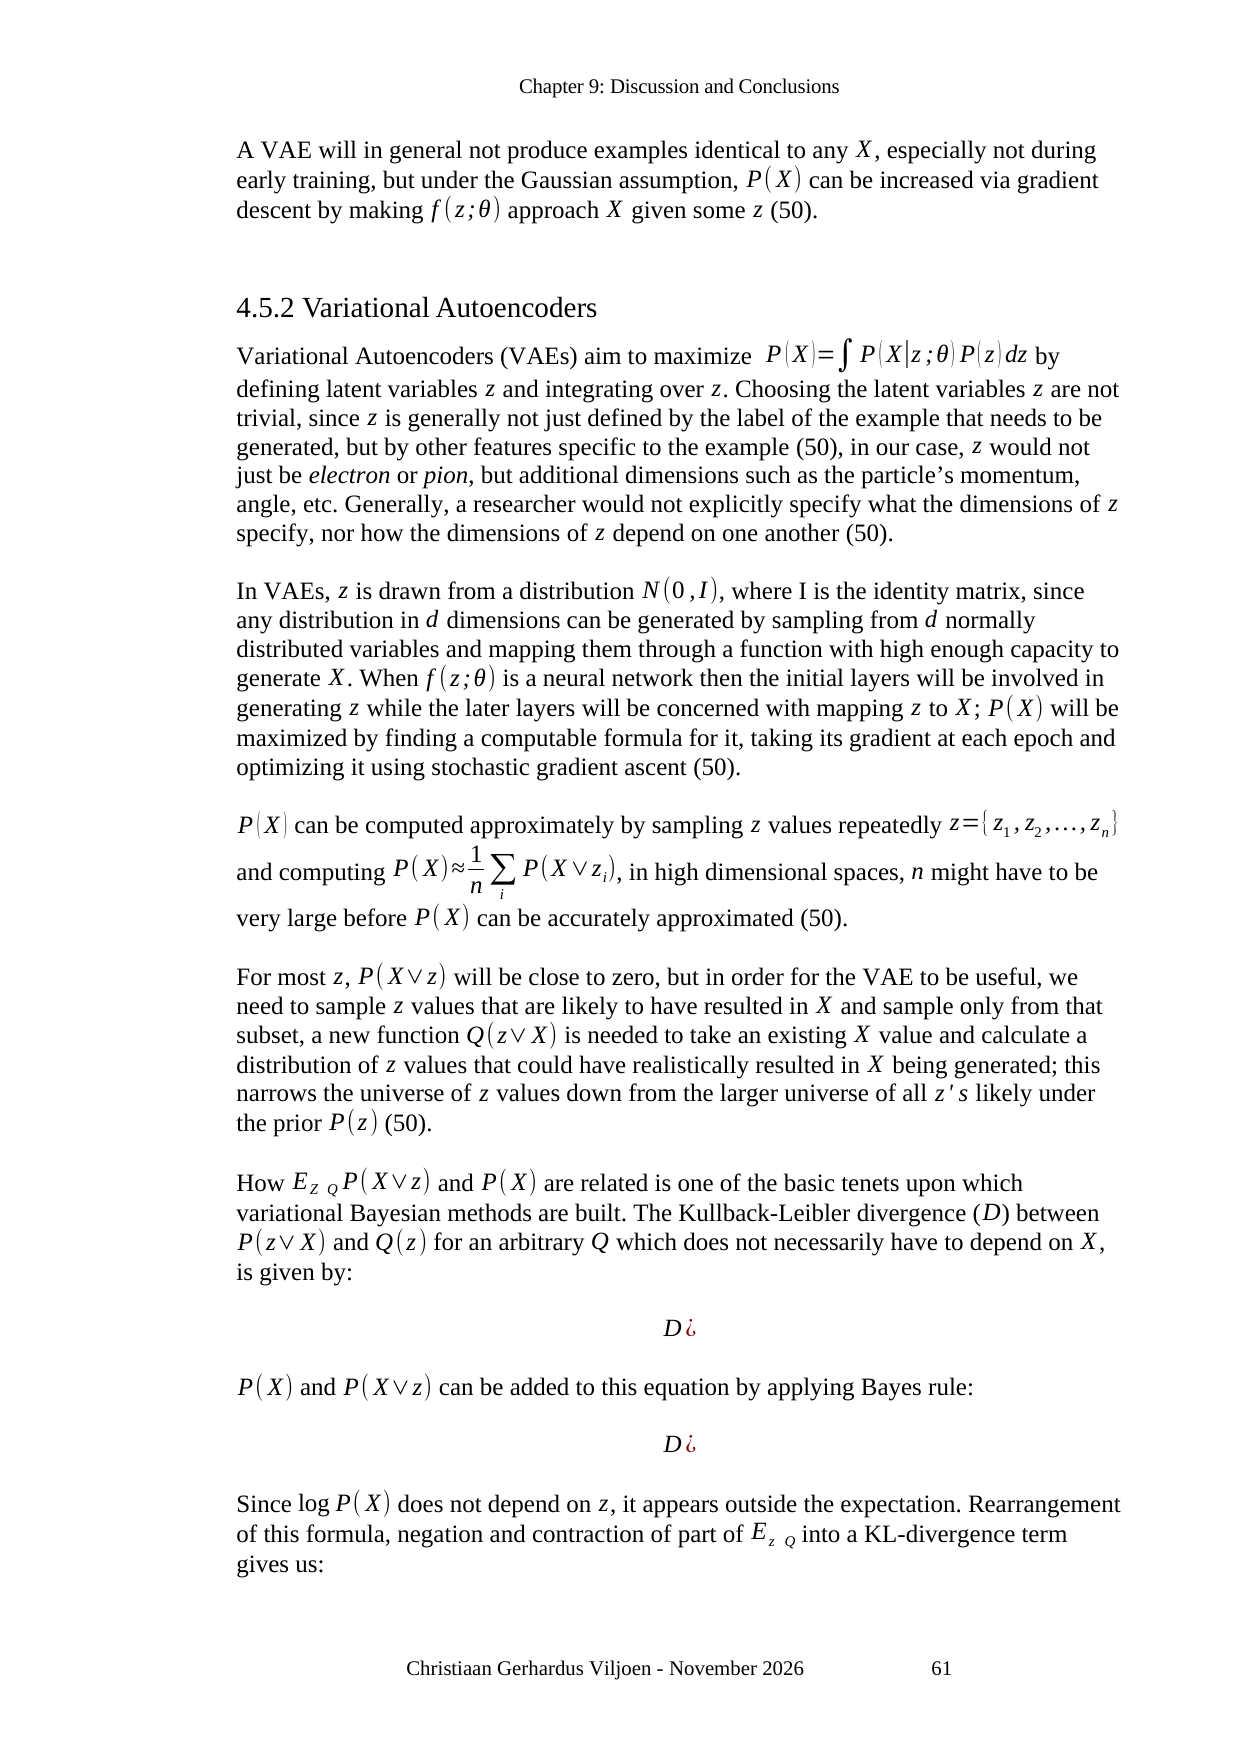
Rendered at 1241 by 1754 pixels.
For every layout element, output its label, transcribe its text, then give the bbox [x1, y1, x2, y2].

text How and are related is one of the basic tenets upon which variational Bayesian methods are built. The Kullback-Leibler divergence () between and for an arbitrary which does not necessarily have to depend on , is given by: [236, 1166, 1122, 1286]
text and can be added to this equation by applying Bayes rule: [236, 1372, 1122, 1402]
text Since does not depend on , it appears outside the expectation. Rearrangement of this formula, negation and contraction of part of into a KL-divergence term gives us: [236, 1488, 1122, 1578]
subtitle Variational Autoencoders [236, 290, 1122, 324]
text Variational Autoencoders (VAEs) aim to maximize by defining latent variables and integrating over . Choosing the latent variables are not trivial, since is generally not just defined by the label of the example that needs to be generated, but by other features specific to the example , in our case, would not just be electron or pion, but additional dimensions such as the particle’s momentum, angle, etc. Generally, a researcher would not explicitly specify what the dimensions of specify, nor how the dimensions of depend on one another . [236, 336, 1122, 547]
text can be computed approximately by sampling values repeatedly and computing , in high dimensional spaces, might have to be very large before can be accurately approximated . [236, 809, 1122, 932]
text In VAEs, is drawn from a distribution , where I is the identity matrix, since any distribution in dimensions can be generated by sampling from normally distributed variables and mapping them through a function with high enough capacity to generate . When is a neural network then the initial layers will be involved in generating while the later layers will be concerned with mapping to ; will be maximized by finding a computable formula for it, taking its gradient at each epoch and optimizing it using stochastic gradient ascent . [236, 575, 1122, 780]
text For most , will be close to zero, but in order for the VAE to be useful, we need to sample values that are likely to have resulted in and sample only from that subset, a new function is needed to take an existing value and calculate a distribution of values that could have realistically resulted in being generated; this narrows the universe of values down from the larger universe of all likely under the prior . [236, 961, 1122, 1137]
text A VAE will in general not produce examples identical to any , especially not during early training, but under the Gaussian assumption, can be increased via gradient descent by making approach given some . [236, 135, 1122, 224]
